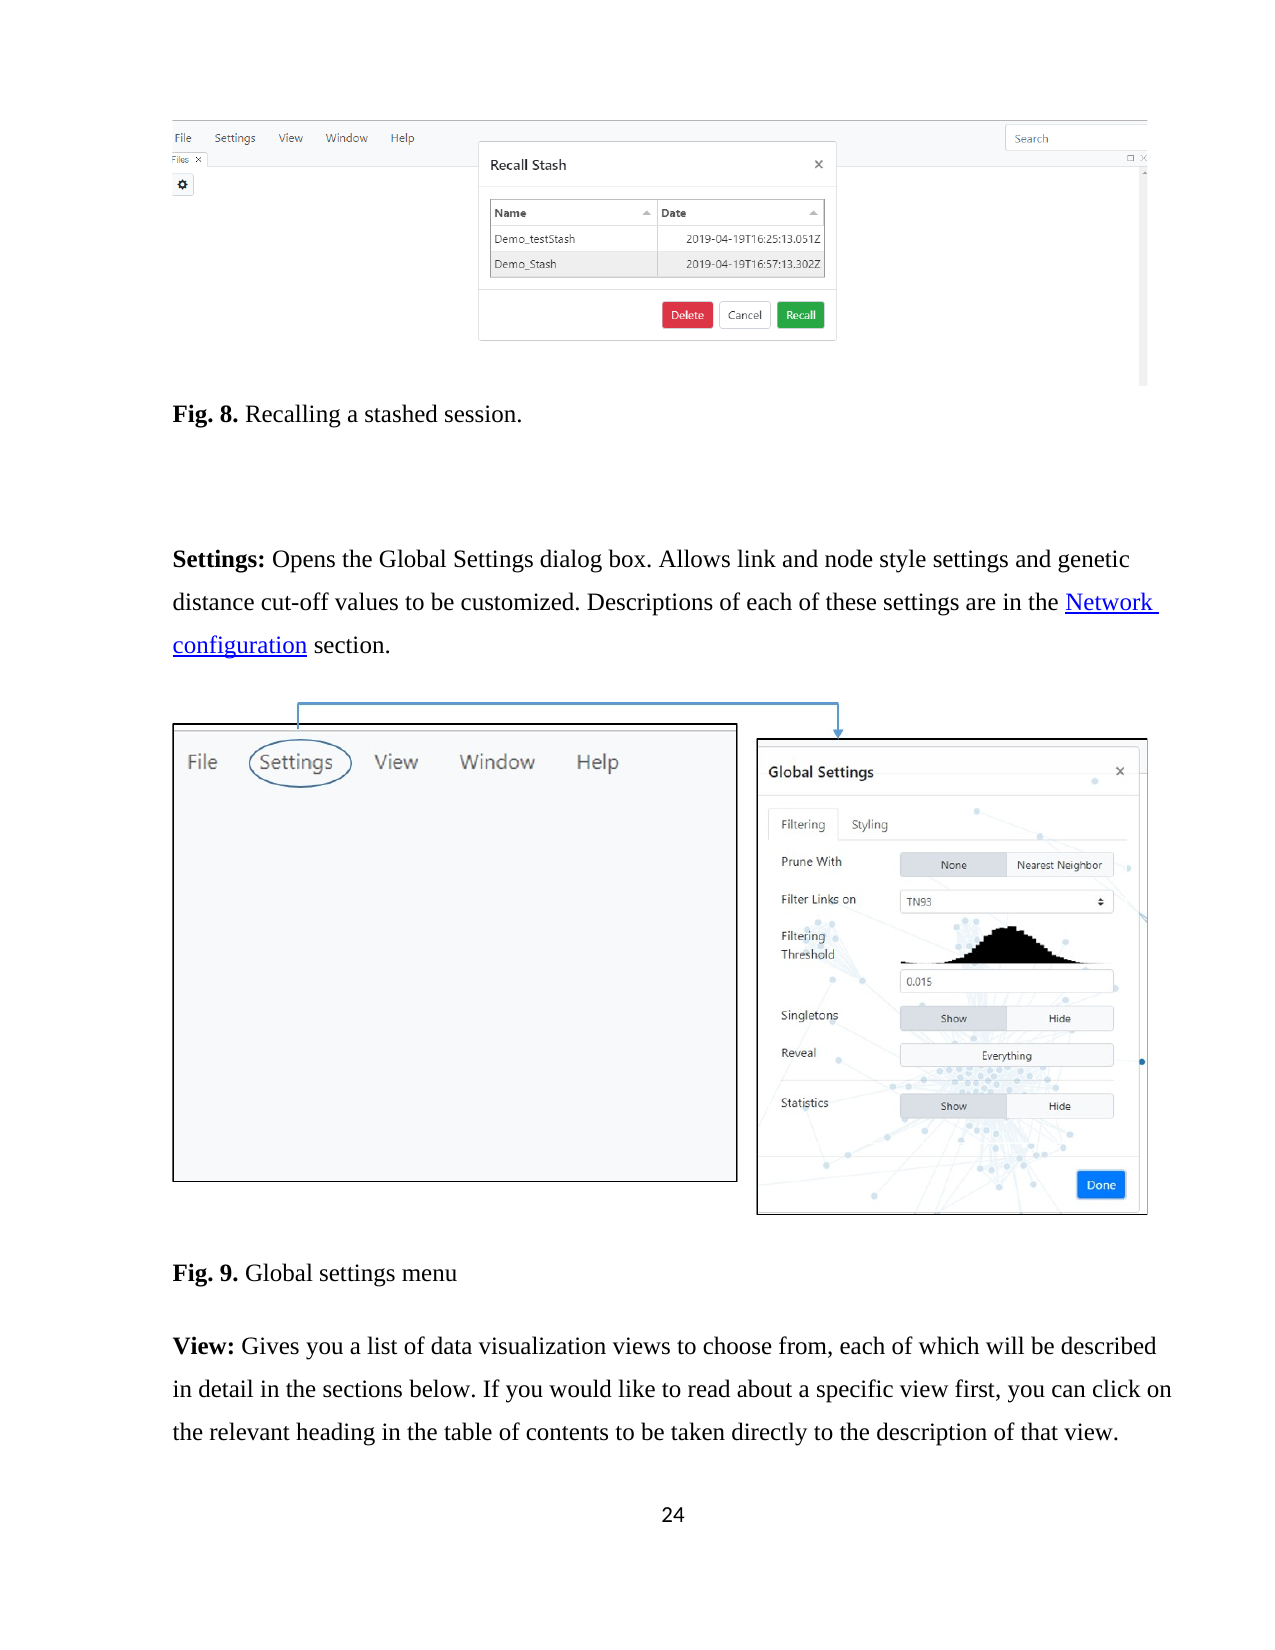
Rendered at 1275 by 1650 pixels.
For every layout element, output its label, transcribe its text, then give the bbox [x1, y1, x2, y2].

text Settings: Opens the Global Settings dialog box. Allows link and node style settings and genetic distance cut-off values to be customized. Descriptions of each of these settings are in the Network configuration section. [172, 544, 1173, 659]
text Fig. 9. Global settings menu [172, 1258, 1173, 1287]
picture [172, 702, 1148, 1215]
text View: Gives you a list of data visualization views to choose from, each of which will be described in detail in the sections below. If you would like to read about a specific view first, you can click on the relevant heading in the table of contents to be taken directly to the description of that view. [172, 1331, 1173, 1446]
picture [172, 117, 1148, 386]
